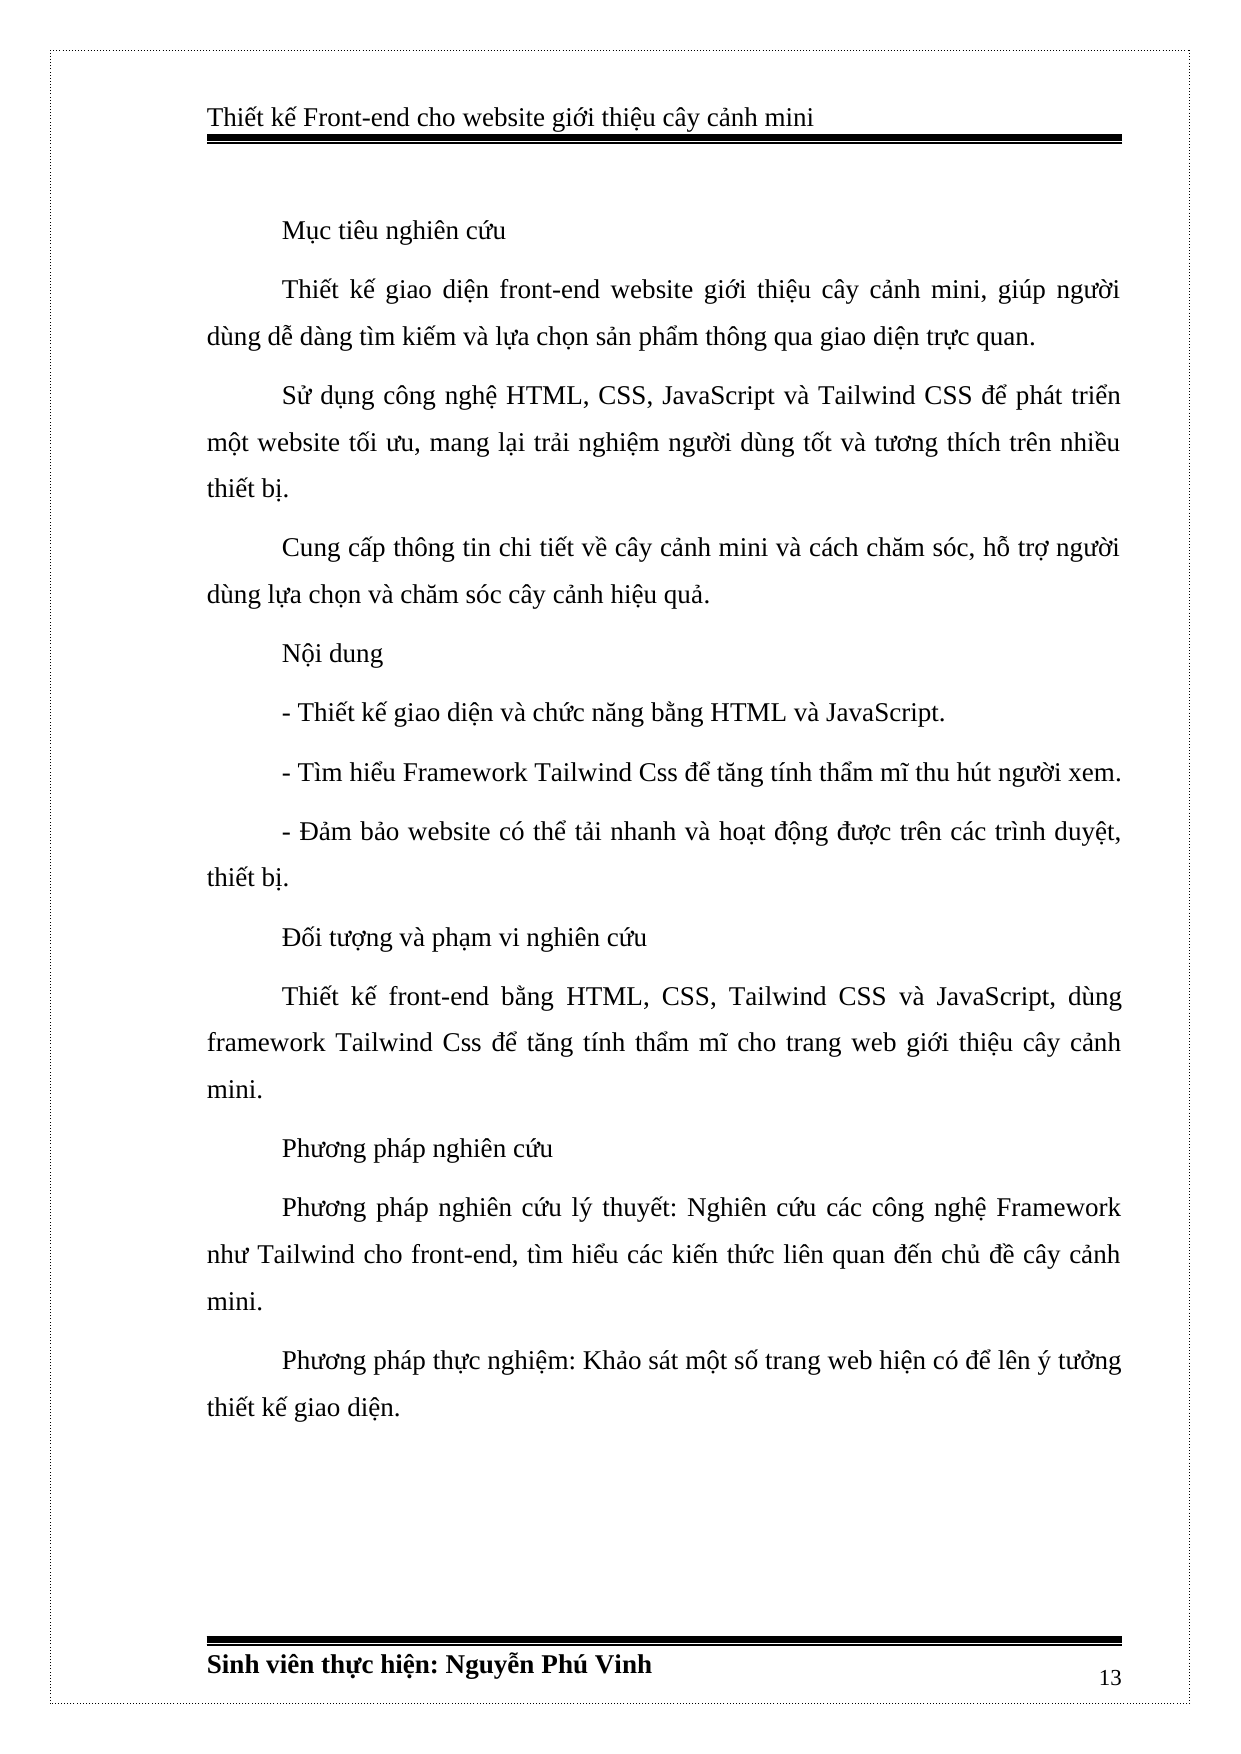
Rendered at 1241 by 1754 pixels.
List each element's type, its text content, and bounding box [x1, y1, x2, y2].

text Thiết kế front-end bằng HTML, CSS, Tailwind CSS và JavaScript, dùng framework Tailwind Css để tăng tính thẩm mĩ cho trang web giới thiệu cây cảnh mini. [207, 980, 1122, 1104]
text - Thiết kế giao diện và chức năng bằng HTML và JavaScript. [207, 696, 1122, 728]
text - Đảm bảo website có thể tải nhanh và hoạt động được trên các trình duyệt, thiết bị. [207, 815, 1122, 893]
text Đối tượng và phạm vi nghiên cứu [207, 921, 1122, 952]
text Phương pháp thực nghiệm: Khảo sát một số trang web hiện có để lên ý tưởng thiết kế giao diện. [207, 1344, 1122, 1422]
text Mục tiêu nghiên cứu [207, 214, 1122, 245]
text Cung cấp thông tin chi tiết về cây cảnh mini và cách chăm sóc, hỗ trợ người dùng lựa chọn và chăm sóc cây cảnh hiệu quả. [207, 531, 1122, 609]
text Sử dụng công nghệ HTML, CSS, JavaScript và Tailwind CSS để phát triển một website tối ưu, mang lại trải nghiệm người dùng tốt và tương thích trên nhiều thiết bị. [207, 379, 1122, 503]
text Phương pháp nghiên cứu lý thuyết: Nghiên cứu các công nghệ Framework như Tailwind cho front-end, tìm hiểu các kiến thức liên quan đến chủ đề cây cảnh mini. [207, 1191, 1122, 1316]
text Nội dung [207, 637, 1122, 668]
text - Tìm hiểu Framework Tailwind Css để tăng tính thẩm mĩ thu hút người xem. [207, 756, 1122, 787]
text Thiết kế giao diện front-end website giới thiệu cây cảnh mini, giúp người dùng dễ dàng tìm kiếm và lựa chọn sản phẩm thông qua giao diện trực quan. [207, 273, 1122, 351]
text Phương pháp nghiên cứu [207, 1132, 1122, 1163]
